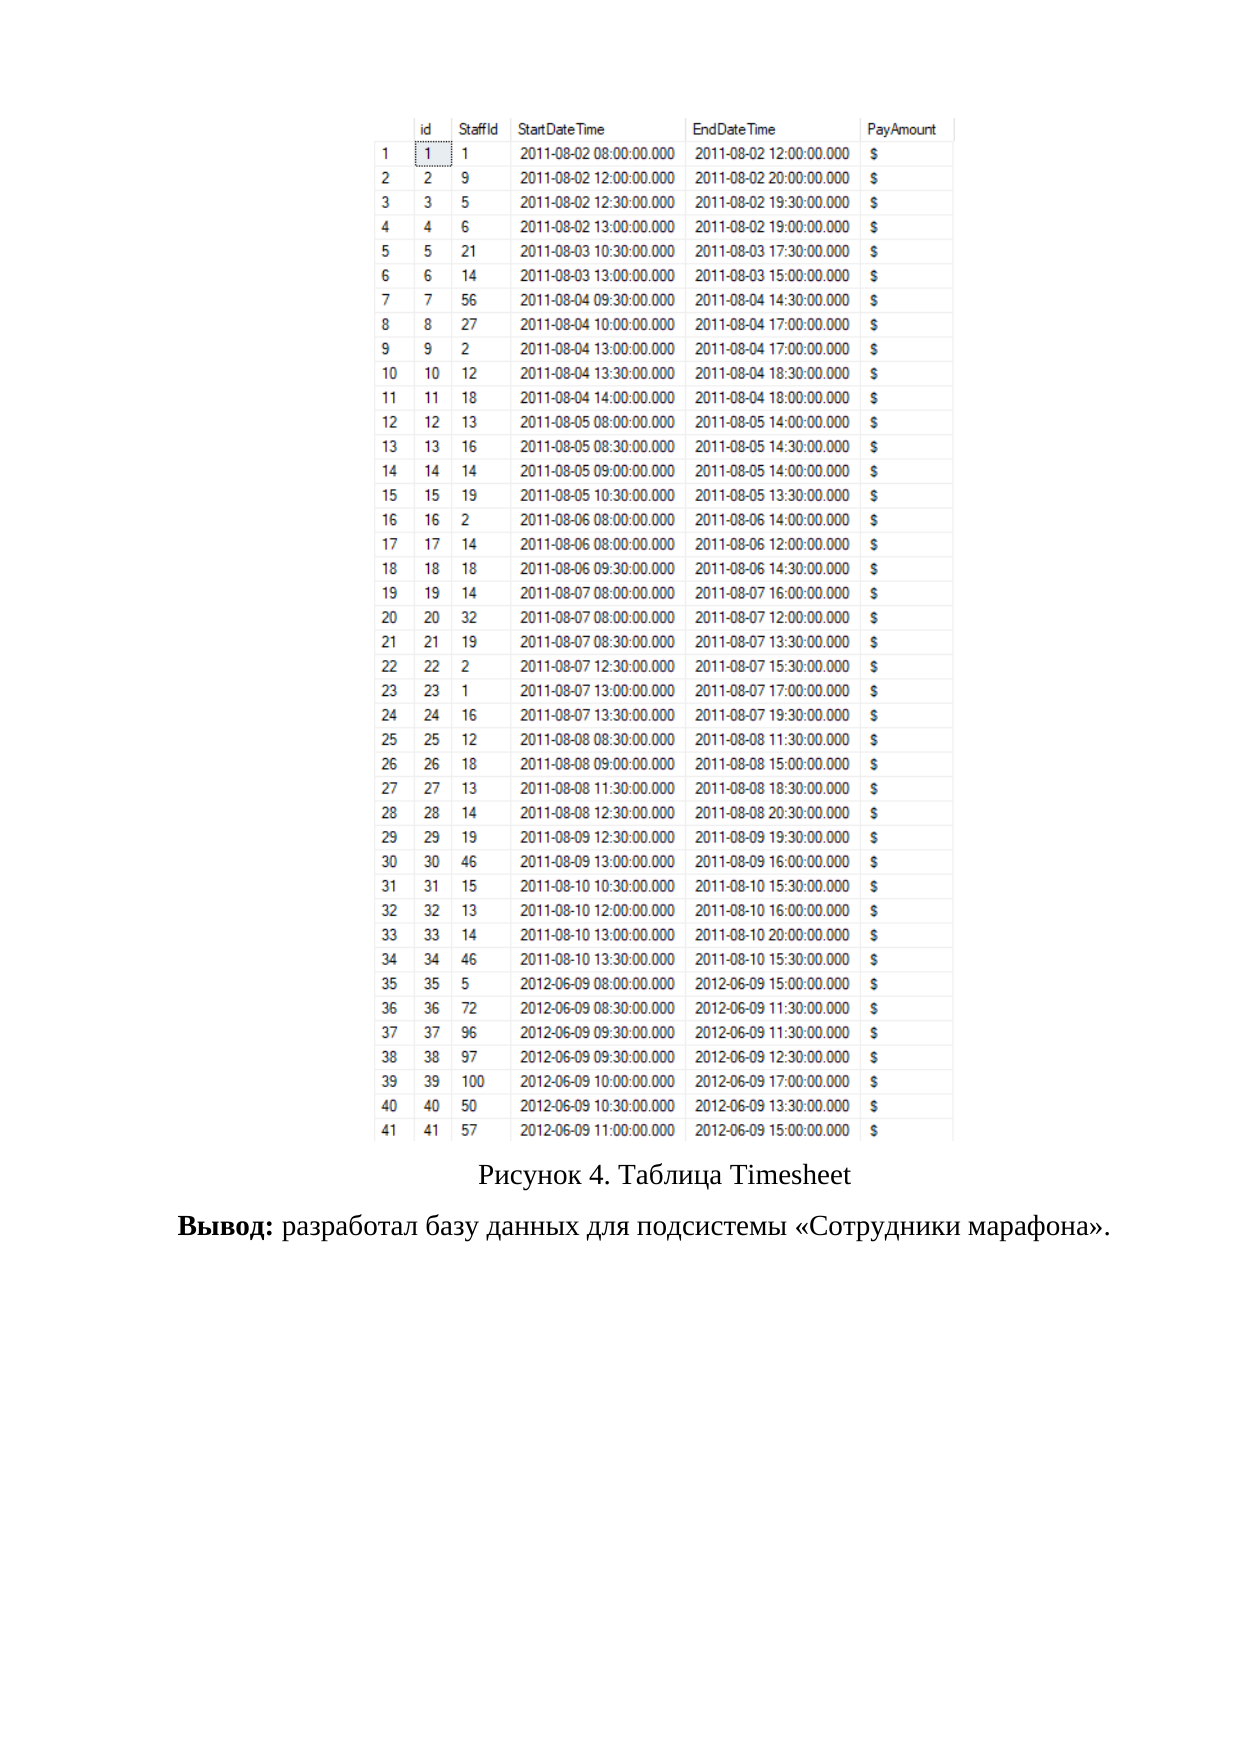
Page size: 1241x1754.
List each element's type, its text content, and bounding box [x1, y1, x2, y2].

picture [374, 118, 955, 1141]
text Рисунок 4. Таблица Timesheet [177, 1157, 1152, 1191]
text Вывод: разработал базу данных для подсистемы «Сотрудники марафона». [177, 1208, 1152, 1241]
